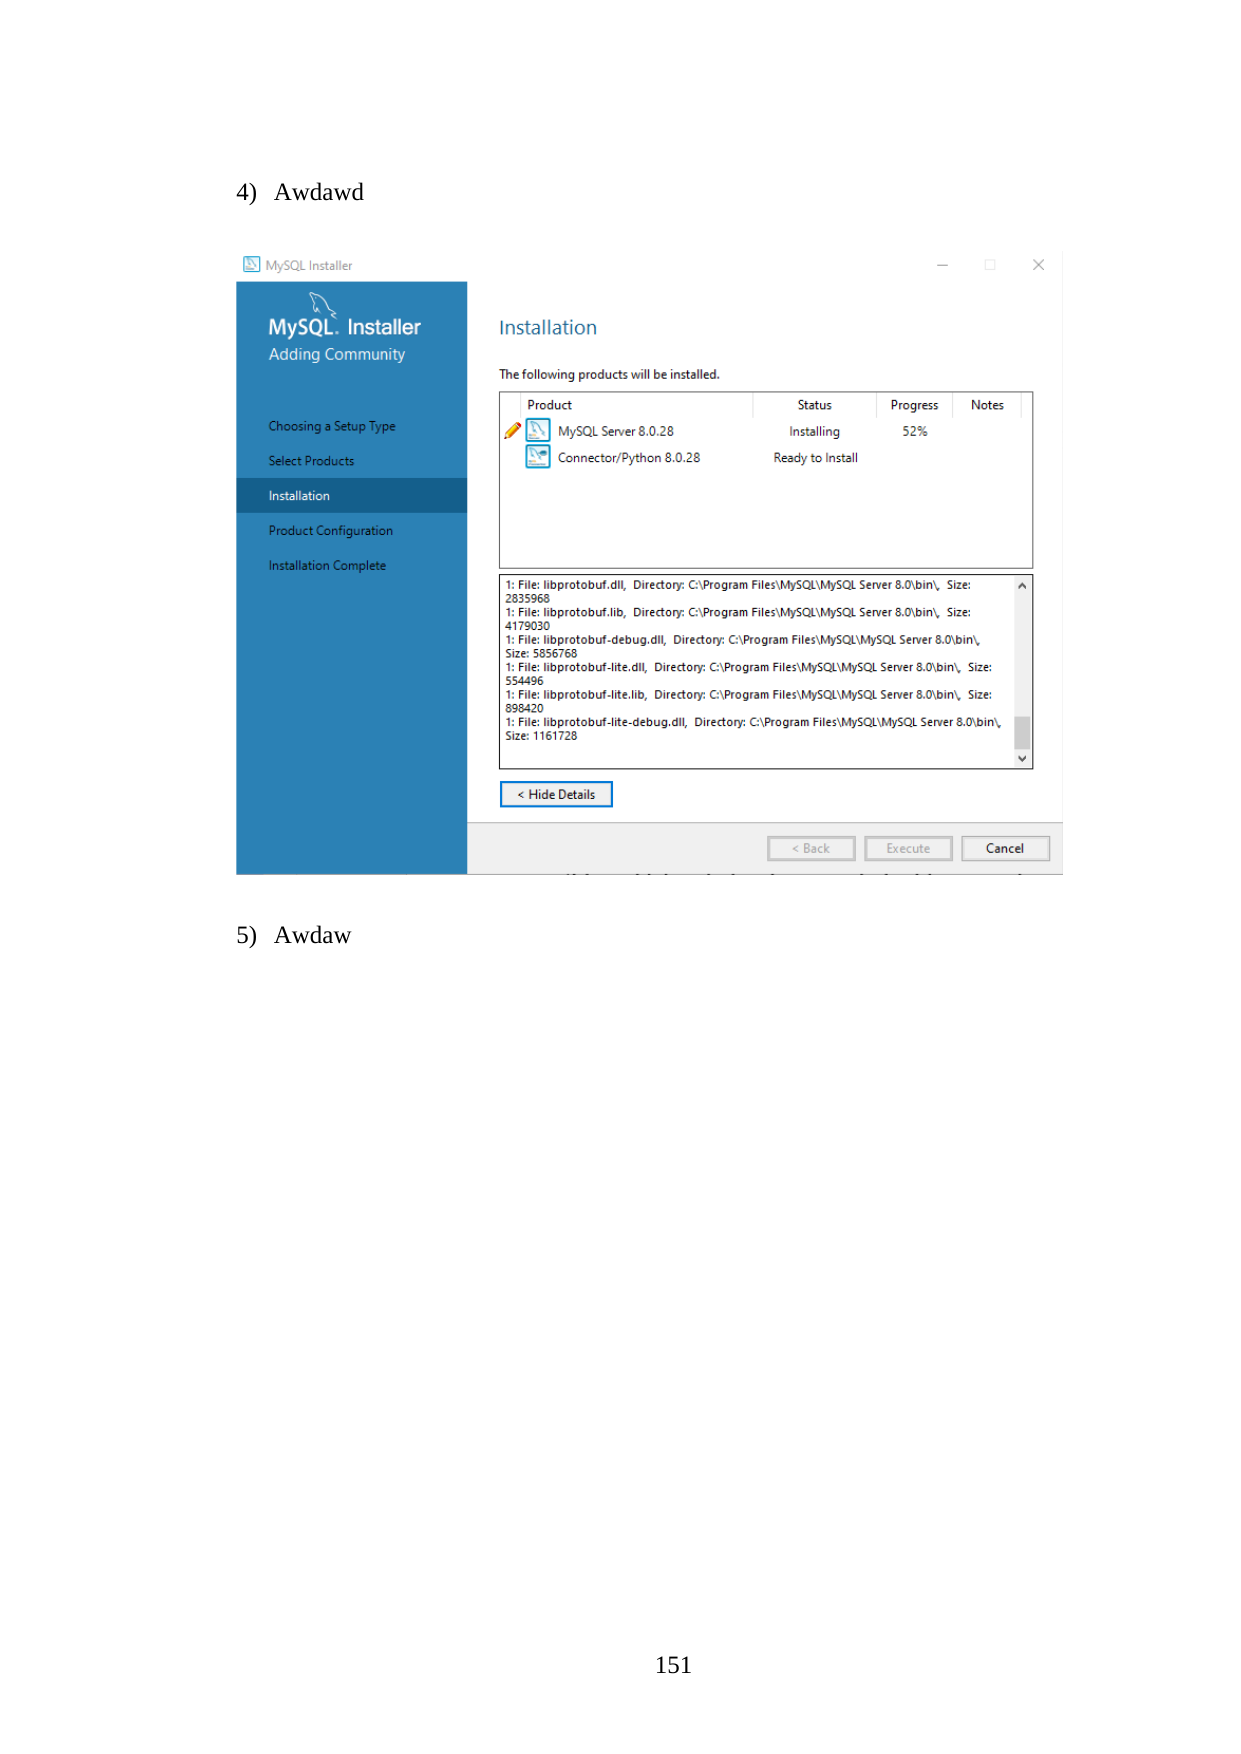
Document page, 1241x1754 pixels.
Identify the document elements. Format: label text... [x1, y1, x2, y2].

picture [236, 251, 1063, 875]
list Awdawd [236, 177, 1063, 206]
list Awdaw [236, 920, 1063, 949]
